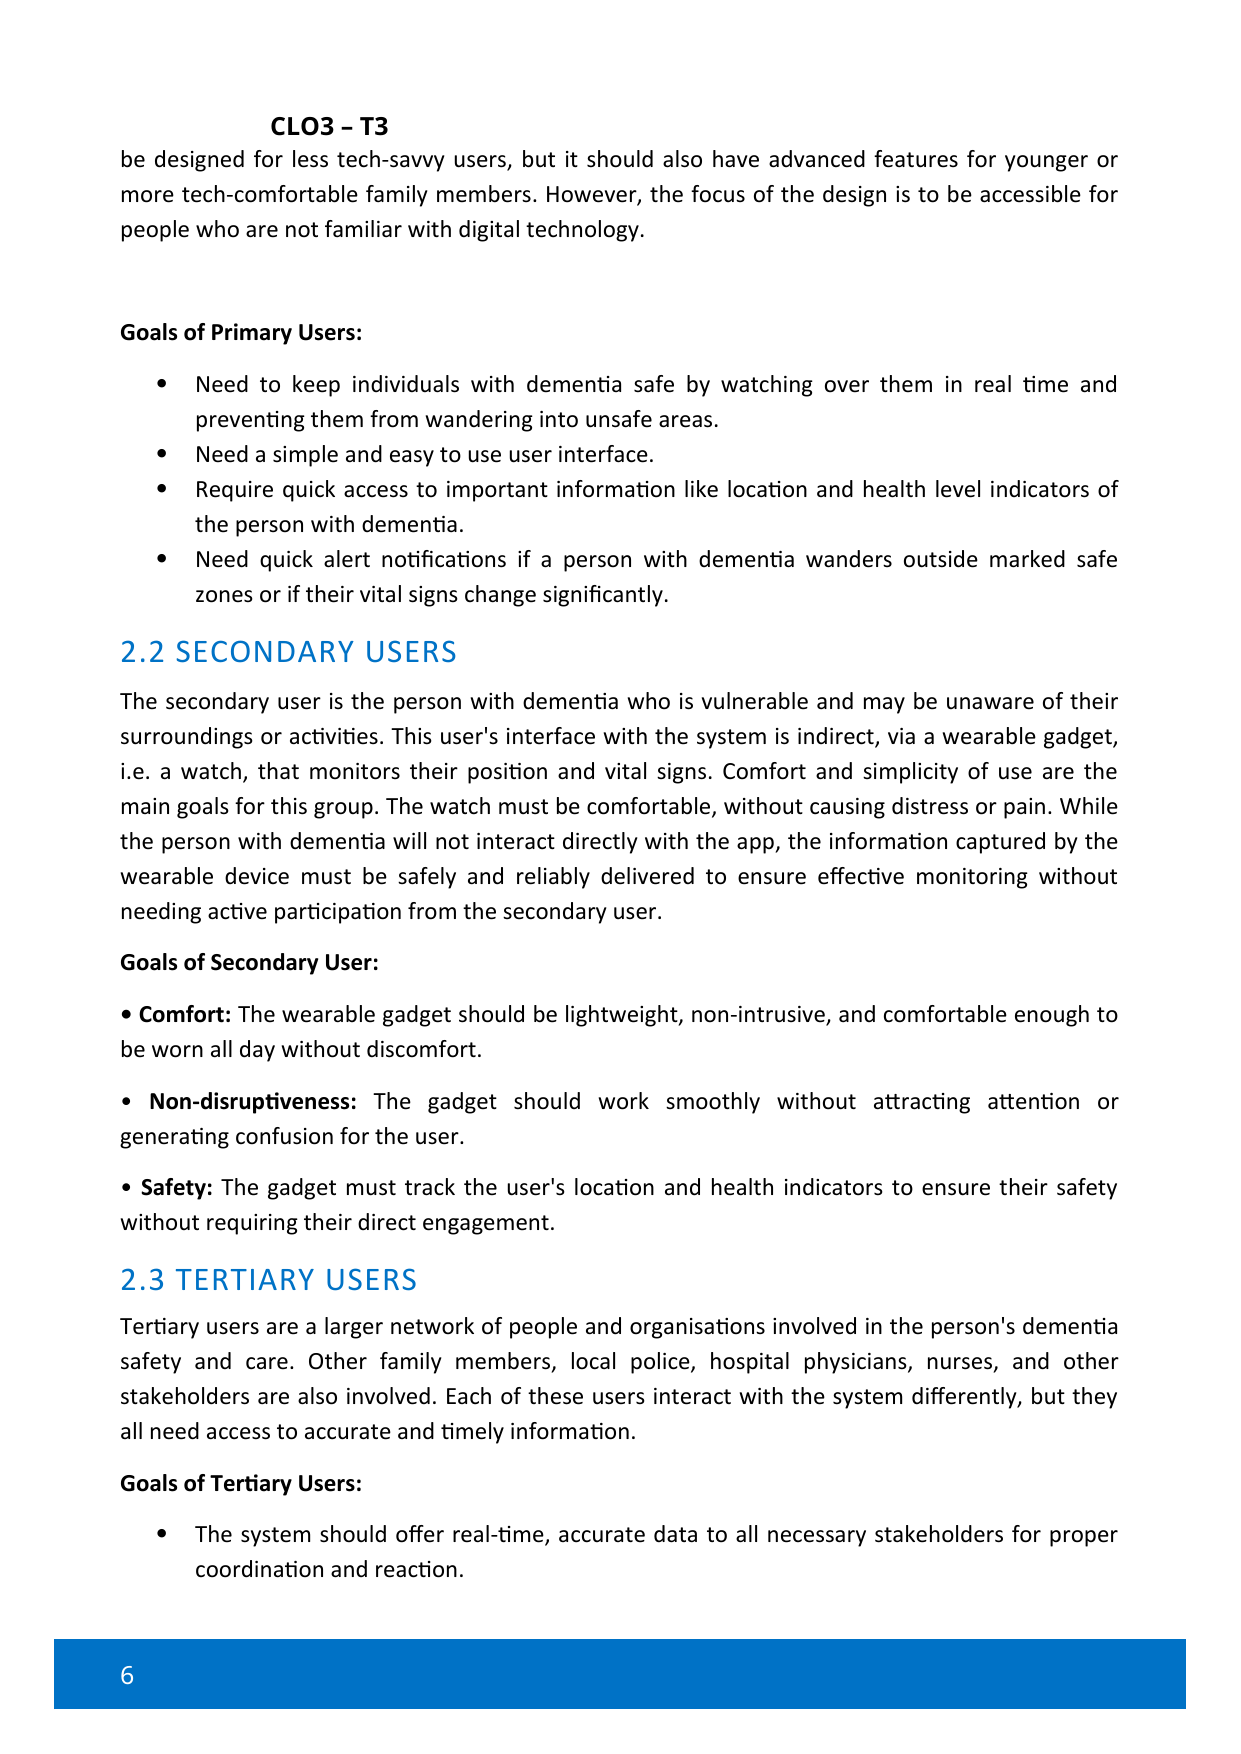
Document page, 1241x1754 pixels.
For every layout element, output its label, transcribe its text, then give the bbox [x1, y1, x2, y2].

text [120, 143, 1120, 244]
text Goals of Primary Users: [120, 316, 1120, 347]
text Tertiary users are a larger network of people and organisations involved in the person's dementia safety and care. Other family members, local police, hospital physicians, nurses, and other stakeholders are also involved. Each of these users interact with the system differently, but they all need access to accurate and timely information. [120, 1310, 1120, 1446]
text The secondary user is the person with dementia who is vulnerable and may be unaware of their surroundings or activities. This user's interface with the system is indirect, via a wearable gadget, i.e. a watch, that monitors their position and vital signs. Comfort and simplicity of use are the main goals for this group. The watch must be comfortable, without causing distress or pain. While the person with dementia will not interact directly with the app, the information captured by the wearable device must be safely and reliably delivered to ensure effective monitoring without needing active participation from the secondary user. [120, 685, 1120, 925]
list Need a simple and easy to use user interface. [157, 438, 1120, 469]
list The system should offer real-time, accurate data to all necessary stakeholders for proper coordination and reaction. [157, 1518, 1120, 1584]
subtitle 2.3 Tertiary Users [120, 1258, 1120, 1299]
text Goals of Tertiary Users: [120, 1467, 1120, 1497]
subtitle 2.2 Secondary Users [120, 630, 1120, 671]
list Need to keep individuals with dementia safe by watching over them in real time and preventing them from wandering into unsafe areas. [157, 368, 1120, 434]
text Goals of Secondary User: [120, 947, 1120, 977]
text • Comfort: The wearable gadget should be lightweight, non-intrusive, and comfortable enough to be worn all day without discomfort. [120, 998, 1120, 1064]
list Require quick access to important information like location and health level indicators of the person with dementia. [157, 473, 1120, 539]
text • Non-disruptiveness: The gadget should work smoothly without attracting attention or generating confusion for the user. [120, 1085, 1120, 1150]
text • Safety: The gadget must track the user's location and health indicators to ensure their safety without requiring their direct engagement. [120, 1172, 1120, 1237]
list Need quick alert notifications if a person with dementia wanders outside marked safe zones or if their vital signs change significantly. [157, 543, 1120, 609]
